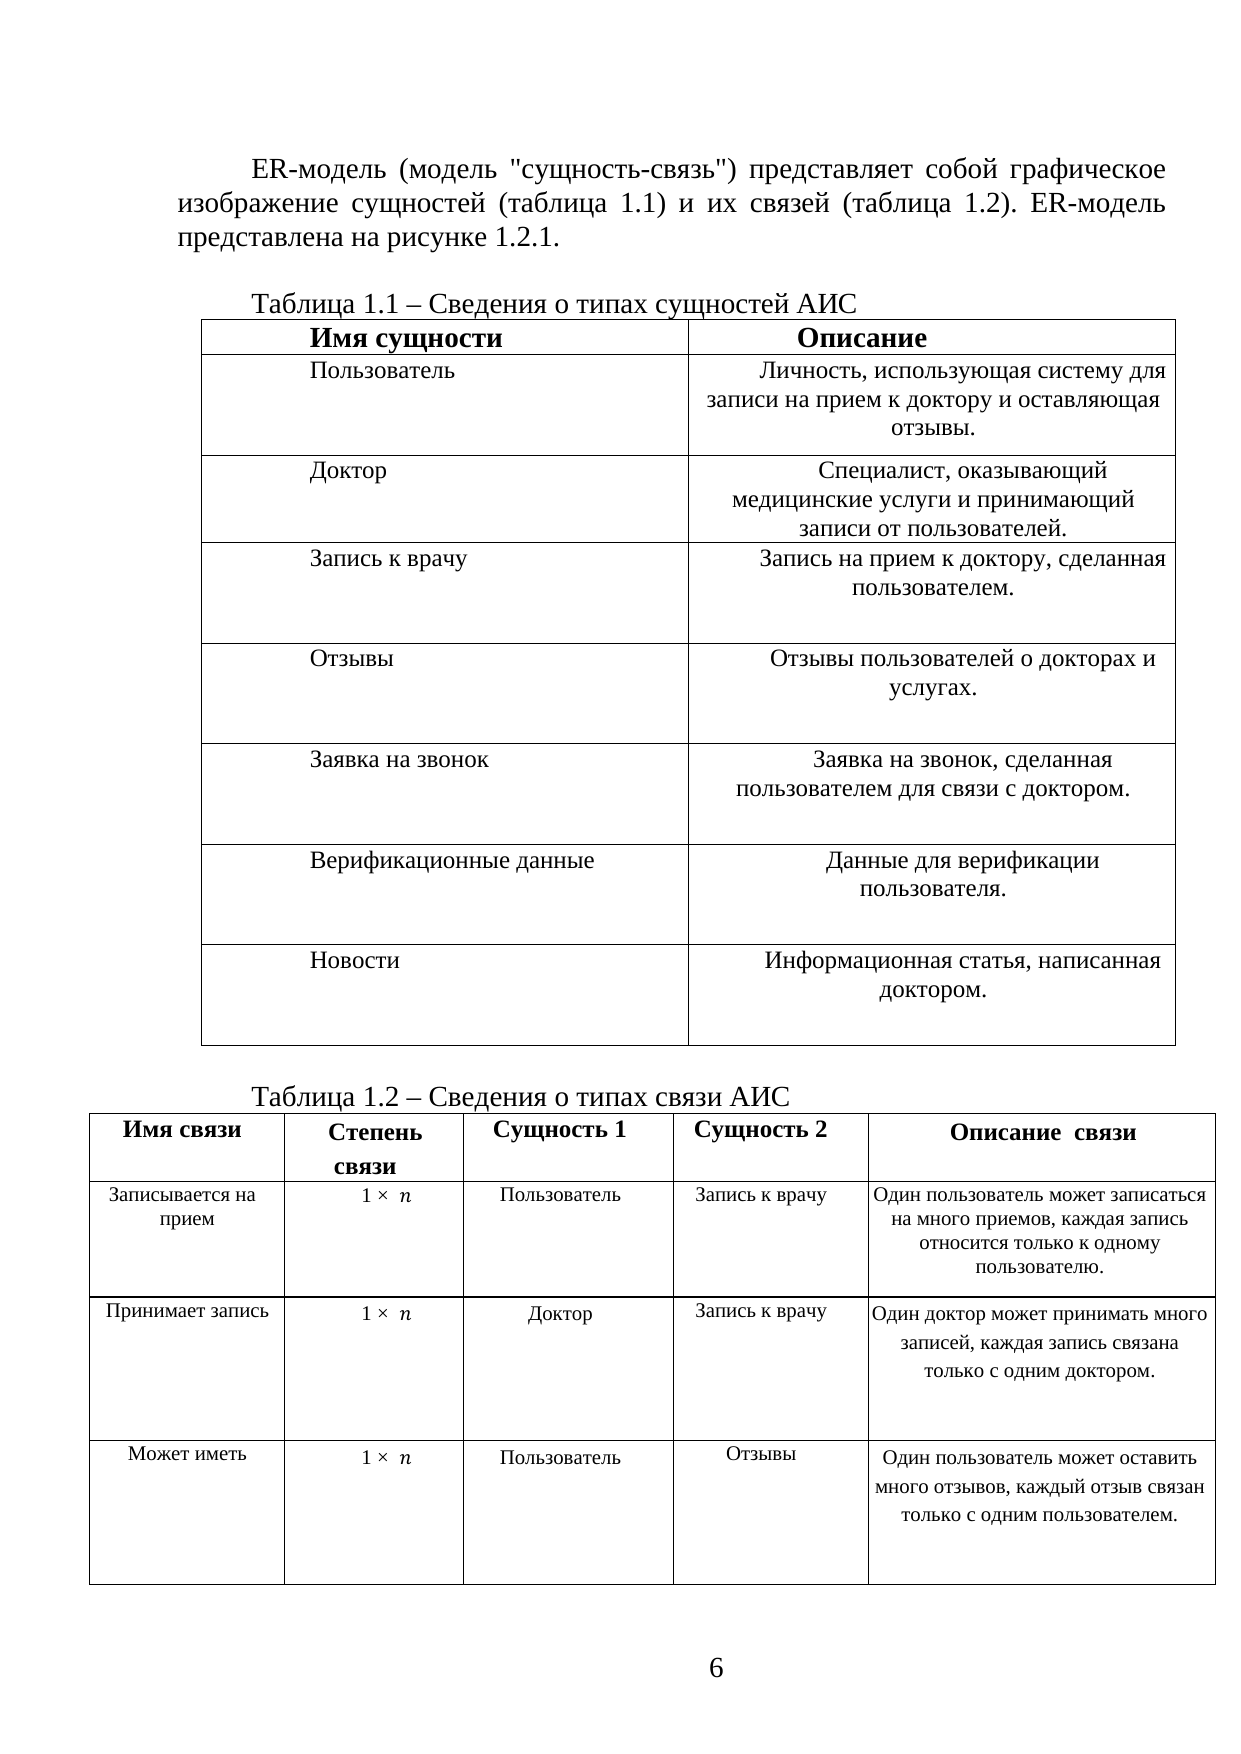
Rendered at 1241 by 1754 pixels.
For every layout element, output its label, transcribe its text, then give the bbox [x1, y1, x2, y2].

table_cell Один доктор может принимать много записей, каждая запись связана только с одним доктором. [869, 1298, 1215, 1440]
table_header Имя связи [90, 1114, 284, 1181]
text ER-модель (модель "сущность-связь") представляет собой графическое изображение сущностей (таблица 1.1) и их связей (таблица 1.2). ER-модель представлена на рисунке 1.2.1. [177, 152, 1167, 252]
table_cell Один пользователь может оставить много отзывов, каждый отзыв связан только с одним пользователем. [869, 1441, 1215, 1584]
table_cell Информационная статья, написанная доктором. [689, 945, 1175, 1045]
table_cell Доктор [202, 456, 688, 542]
table_cell Специалист, оказывающий медицинские услуги и принимающий записи от пользователей. [689, 456, 1175, 542]
table_header Описание связи [869, 1114, 1215, 1181]
table_cell Отзывы [202, 644, 688, 743]
table_cell Данные для верификации пользователя. [689, 845, 1175, 944]
table_cell Запись к врачу [674, 1182, 868, 1296]
text Таблица 1.1 – Сведения о типах сущностей АИС [251, 286, 1181, 319]
table_cell Запись к врачу [674, 1298, 868, 1440]
table_cell Пользователь [202, 355, 688, 454]
table_cell Запись к врачу [202, 543, 688, 642]
table_cell Запись на прием к доктору, сделанная пользователем. [689, 543, 1175, 642]
table_cell Записывается на прием [90, 1182, 284, 1296]
table_header Описание [689, 320, 1175, 354]
table_cell Принимает запись [90, 1298, 284, 1440]
table_cell 1 × 𝑛 [285, 1298, 463, 1440]
table_cell Верификационные данные [202, 845, 688, 944]
table_cell Отзывы [674, 1441, 868, 1584]
table_cell Пользователь [464, 1441, 673, 1584]
text Таблица 1.2 – Сведения о типах связи АИС [251, 1079, 1181, 1113]
table_header Сущность 1 [464, 1114, 673, 1181]
table_cell Отзывы пользователей о докторах и услугах. [689, 644, 1175, 743]
table_cell 1 × 𝑛 [285, 1441, 463, 1584]
table_cell Доктор [464, 1298, 673, 1440]
table_header Имя сущности [202, 320, 688, 354]
table_header Степень связи [285, 1114, 463, 1181]
table_cell Заявка на звонок, сделанная пользователем для связи с доктором. [689, 744, 1175, 844]
table_cell Заявка на звонок [202, 744, 688, 844]
table_cell Может иметь [90, 1441, 284, 1584]
table_cell Личность, использующая систему для записи на прием к доктору и оставляющая отзывы. [689, 355, 1175, 454]
table_cell 1 × 𝑛 [285, 1182, 463, 1296]
table_cell Один пользователь может записаться на много приемов, каждая запись относится только к одному пользователю. [869, 1182, 1215, 1296]
table_cell Новости [202, 945, 688, 1045]
table_cell Пользователь [464, 1182, 673, 1296]
table_header Сущность 2 [674, 1114, 868, 1181]
